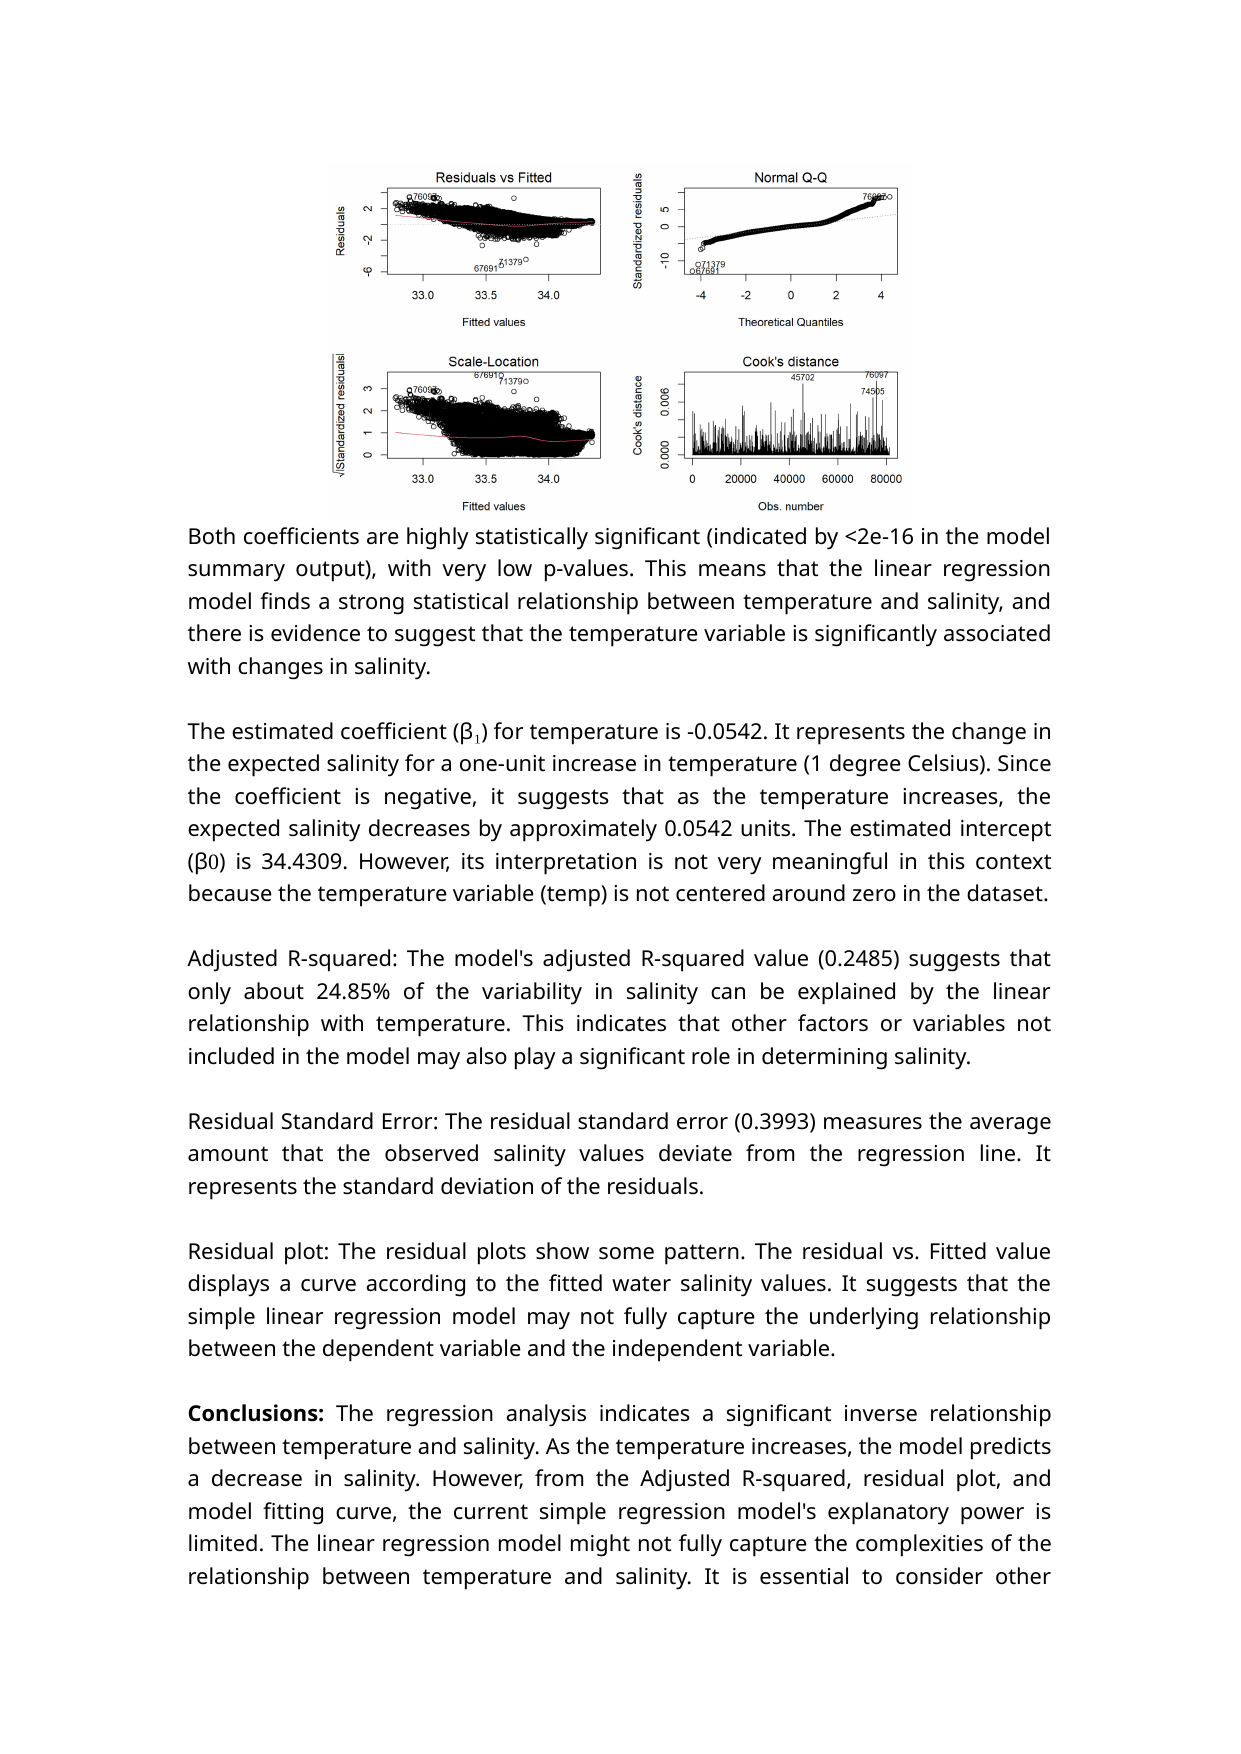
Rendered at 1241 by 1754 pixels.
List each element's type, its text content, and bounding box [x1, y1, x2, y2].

text Adjusted R-squared: The model's adjusted R-squared value (0.2485) suggests that only about 24.85% of the variability in salinity can be explained by the linear relationship with temperature. This indicates that other factors or variables not included in the model may also play a significant role in determining salinity. [187, 942, 1053, 1072]
picture [327, 162, 913, 519]
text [187, 1397, 1053, 1592]
text The estimated coefficient (β₁) for temperature is -0.0542. It represents the change in the expected salinity for a one-unit increase in temperature (1 degree Celsius). Since the coefficient is negative, it suggests that as the temperature increases, the expected salinity decreases by approximately 0.0542 units. The estimated intercept (β0) is 34.4309. However, its interpretation is not very meaningful in this context because the temperature variable (temp) is not centered around zero in the dataset. [187, 714, 1053, 909]
text Residual plot: The residual plots show some pattern. The residual vs. Fitted value displays a curve according to the fitted water salinity values. It suggests that the simple linear regression model may not fully capture the underlying relationship between the dependent variable and the independent variable. [187, 1234, 1053, 1364]
text Both coefficients are highly statistically significant (indicated by <2e-16 in the model summary output), with very low p-values. This means that the linear regression model finds a strong statistical relationship between temperature and salinity, and there is evidence to suggest that the temperature variable is significantly associated with changes in salinity. [187, 519, 1053, 682]
text Residual Standard Error: The residual standard error (0.3993) measures the average amount that the observed salinity values deviate from the regression line. It represents the standard deviation of the residuals. [187, 1104, 1053, 1202]
